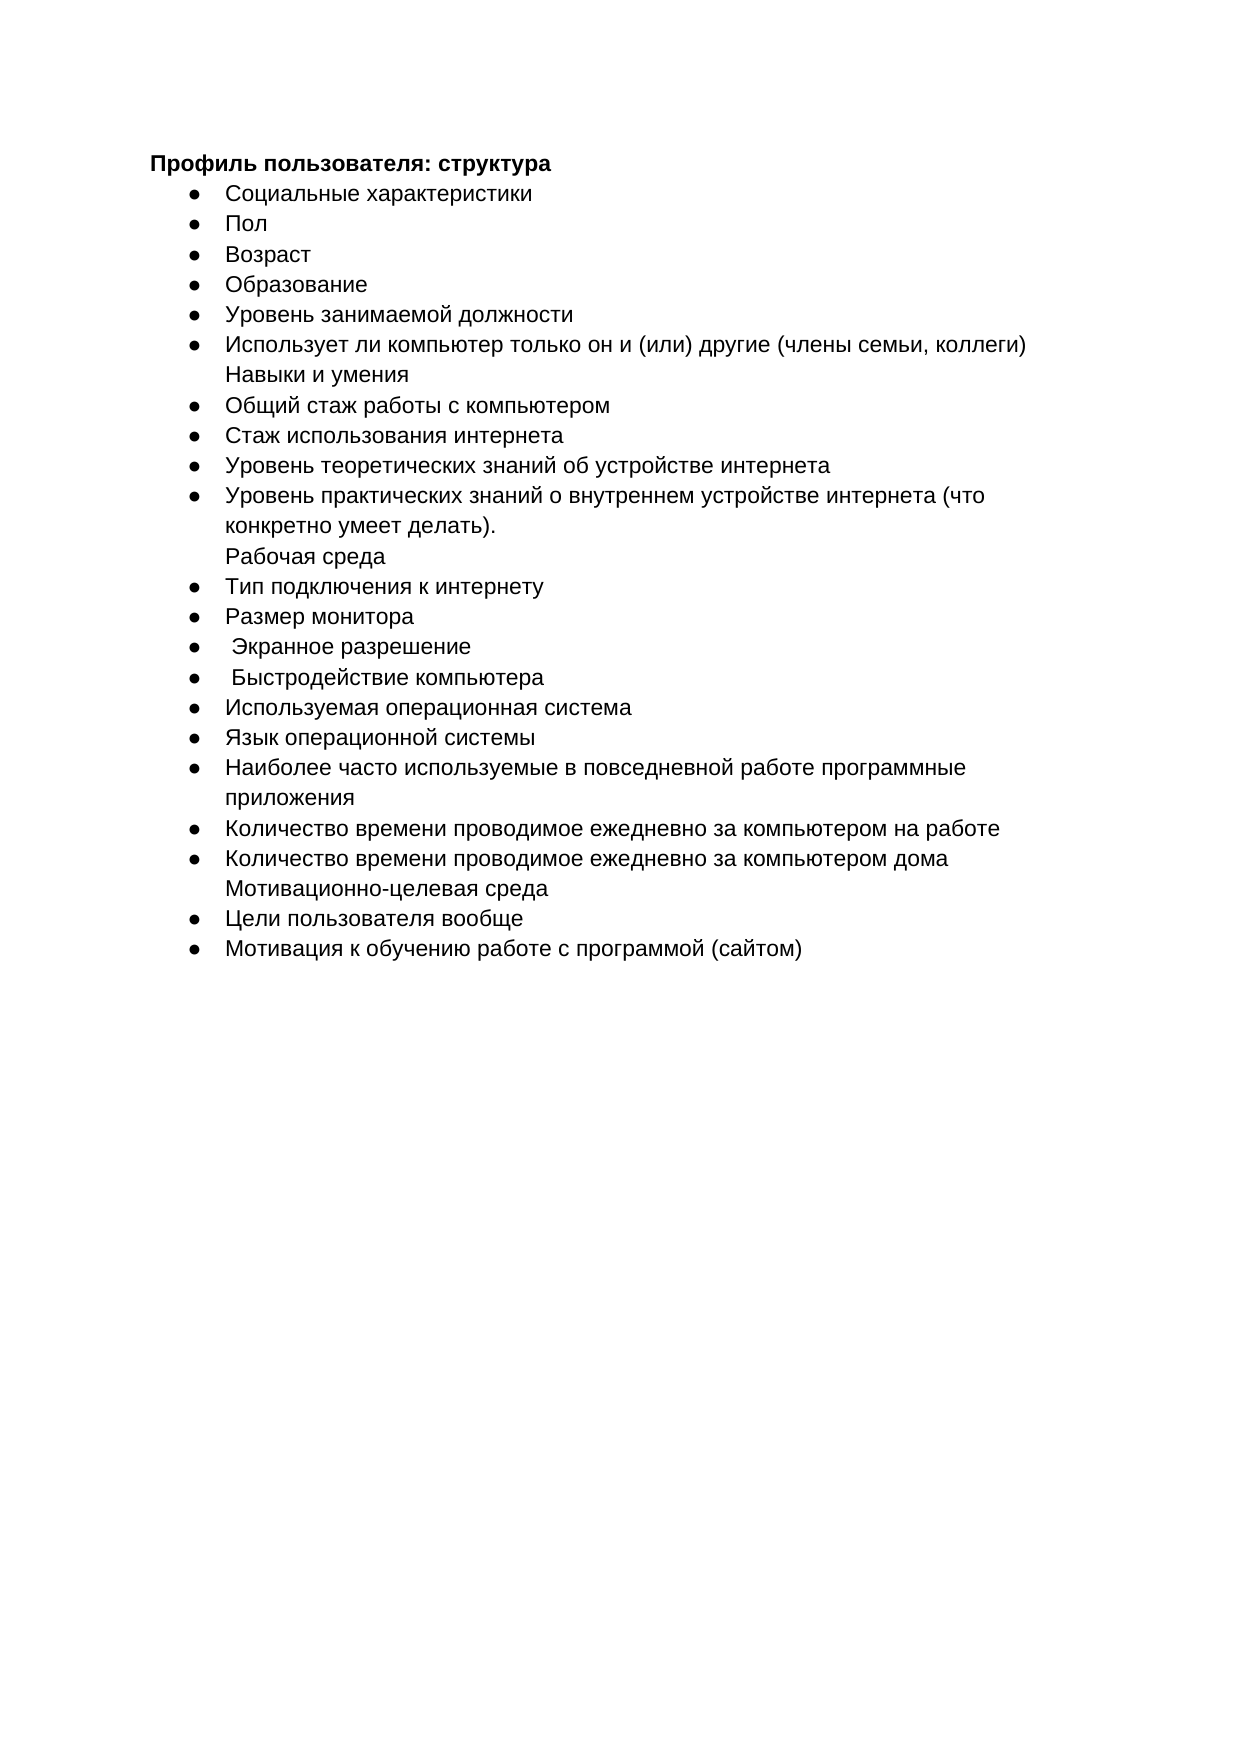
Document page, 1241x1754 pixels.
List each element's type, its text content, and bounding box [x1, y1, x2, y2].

list Быстродействие компьютера [187, 663, 1090, 690]
list Стаж использования интернета [187, 422, 1090, 448]
list Уровень теоретических знаний об устройстве интернета [187, 452, 1090, 478]
text Рабочая среда [150, 543, 1090, 569]
list Возраст [187, 241, 1090, 267]
list Тип подключения к интернету [187, 573, 1090, 599]
list Уровень занимаемой должности [187, 301, 1090, 327]
list Образование [187, 271, 1090, 297]
list Размер монитора [187, 603, 1090, 629]
list Использует ли компьютер только он и (или) другие (члены семьи, коллеги) [187, 331, 1090, 358]
list Экранное разрешение [187, 633, 1090, 660]
list Общий стаж работы с компьютером [187, 392, 1090, 418]
list Количество времени проводимое ежедневно за компьютером дома [187, 845, 1090, 871]
list Язык операционной системы [187, 724, 1090, 750]
list Уровень практических знаний о внутреннем устройстве интернета (что конкретно умеет делать). [187, 482, 1090, 539]
list Мотивация к обучению работе с программой (сайтом) [187, 935, 1090, 962]
list Количество времени проводимое ежедневно за компьютером на работе [187, 814, 1090, 841]
text Профиль пользователя: структура [150, 150, 1090, 176]
text Мотивационно-целевая среда [150, 875, 1090, 901]
list Цели пользователя вообще [187, 905, 1090, 932]
text Навыки и умения [150, 361, 1090, 388]
list Используемая операционная система [187, 694, 1090, 720]
list Социальные характеристики [187, 180, 1090, 207]
list Наиболее часто используемые в повседневной работе программные приложения [187, 754, 1090, 811]
list Пол [187, 210, 1090, 237]
